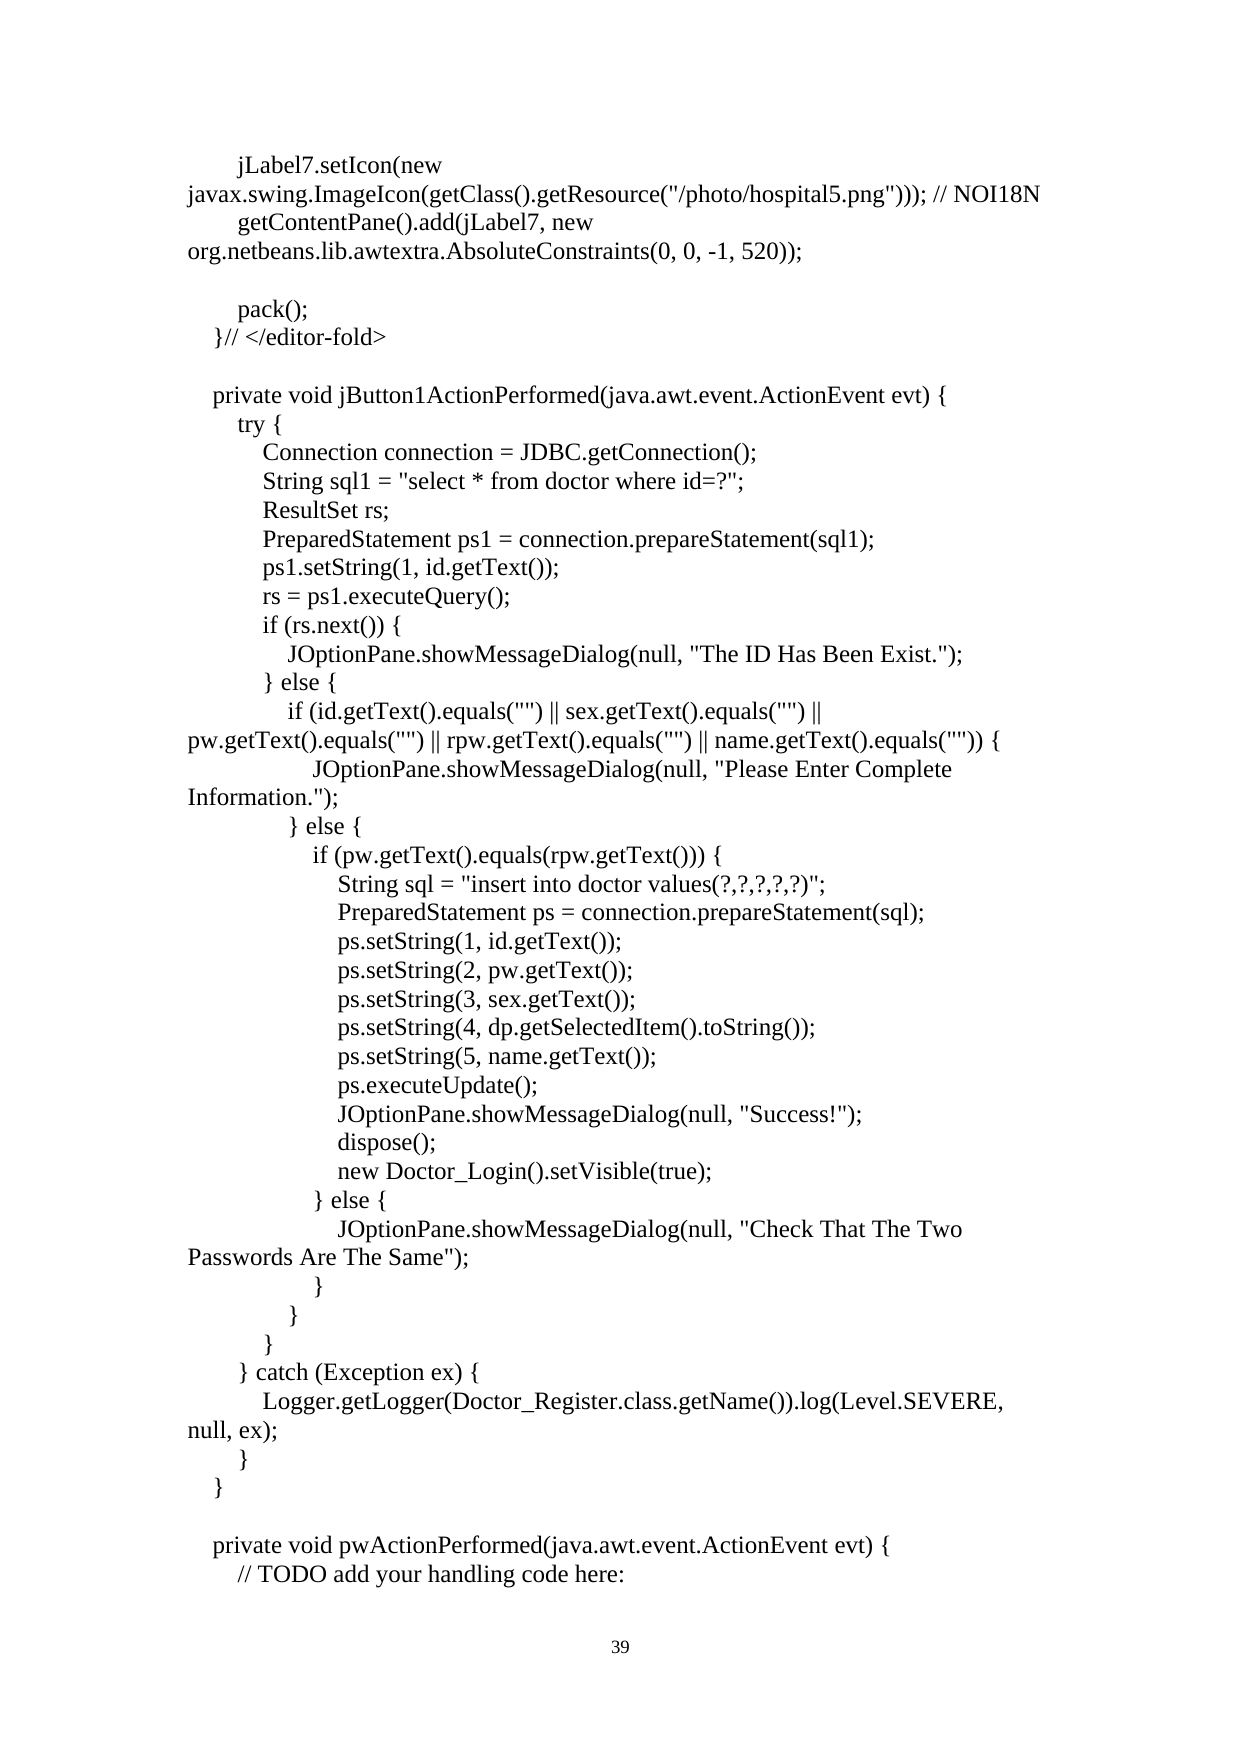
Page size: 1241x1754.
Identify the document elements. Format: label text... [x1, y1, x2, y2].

text try { [187, 409, 1053, 437]
text ps.setString(4, dp.getSelectedItem().toString()); [187, 1012, 1053, 1041]
text getContentPane().add(jLabel7, new org.netbeans.lib.awtextra.AbsoluteConstraints(0, 0, -1, 520)); [187, 207, 1053, 265]
text } [187, 1444, 1053, 1472]
text new Doctor_Login().setVisible(true); [187, 1156, 1053, 1185]
text Connection connection = JDBC.getConnection(); [187, 437, 1053, 466]
text JOptionPane.showMessageDialog(null, "The ID Has Been Exist."); [187, 639, 1053, 667]
text private void pwActionPerformed(java.awt.event.ActionEvent evt) { [187, 1530, 1053, 1559]
text String sql = "insert into doctor values(?,?,?,?,?)"; [187, 869, 1053, 897]
text Logger.getLogger(Doctor_Register.class.getName()).log(Level.SEVERE, null, ex); [187, 1386, 1053, 1444]
text dispose(); [187, 1127, 1053, 1156]
text rs = ps1.executeQuery(); [187, 581, 1053, 610]
text // TODO add your handling code here: [187, 1559, 1053, 1587]
text } else { [187, 811, 1053, 840]
text JOptionPane.showMessageDialog(null, "Success!"); [187, 1099, 1053, 1127]
text } [187, 1329, 1053, 1357]
text ResultSet rs; [187, 495, 1053, 524]
text } else { [187, 667, 1053, 696]
text PreparedStatement ps = connection.prepareStatement(sql); [187, 897, 1053, 926]
text JOptionPane.showMessageDialog(null, "Check That The Two Passwords Are The Same"); [187, 1214, 1053, 1271]
text ps.setString(2, pw.getText()); [187, 955, 1053, 984]
text private void jButton1ActionPerformed(java.awt.event.ActionEvent evt) { [187, 380, 1053, 409]
text PreparedStatement ps1 = connection.prepareStatement(sql1); [187, 524, 1053, 552]
text String sql1 = "select * from doctor where id=?"; [187, 466, 1053, 495]
text if (rs.next()) { [187, 610, 1053, 639]
text ps1.setString(1, id.getText()); [187, 552, 1053, 581]
text if (id.getText().equals("") || sex.getText().equals("") || pw.getText().equals("") || rpw.getText().equals("") || name.getText().equals("")) { [187, 696, 1053, 754]
text ps.setString(1, id.getText()); [187, 926, 1053, 955]
text } catch (Exception ex) { [187, 1357, 1053, 1386]
text ps.setString(5, name.getText()); [187, 1041, 1053, 1070]
text } [187, 1271, 1053, 1300]
text pack(); [187, 294, 1053, 322]
text }// </editor-fold> [187, 322, 1053, 351]
text } [187, 1472, 1053, 1501]
text ps.setString(3, sex.getText()); [187, 984, 1053, 1012]
text JOptionPane.showMessageDialog(null, "Please Enter Complete Information."); [187, 754, 1053, 811]
text } [187, 1300, 1053, 1329]
text ps.executeUpdate(); [187, 1070, 1053, 1099]
text } else { [187, 1185, 1053, 1214]
text if (pw.getText().equals(rpw.getText())) { [187, 840, 1053, 869]
text jLabel7.setIcon(new javax.swing.ImageIcon(getClass().getResource("/photo/hospital5.png"))); // NOI18N [187, 150, 1053, 207]
